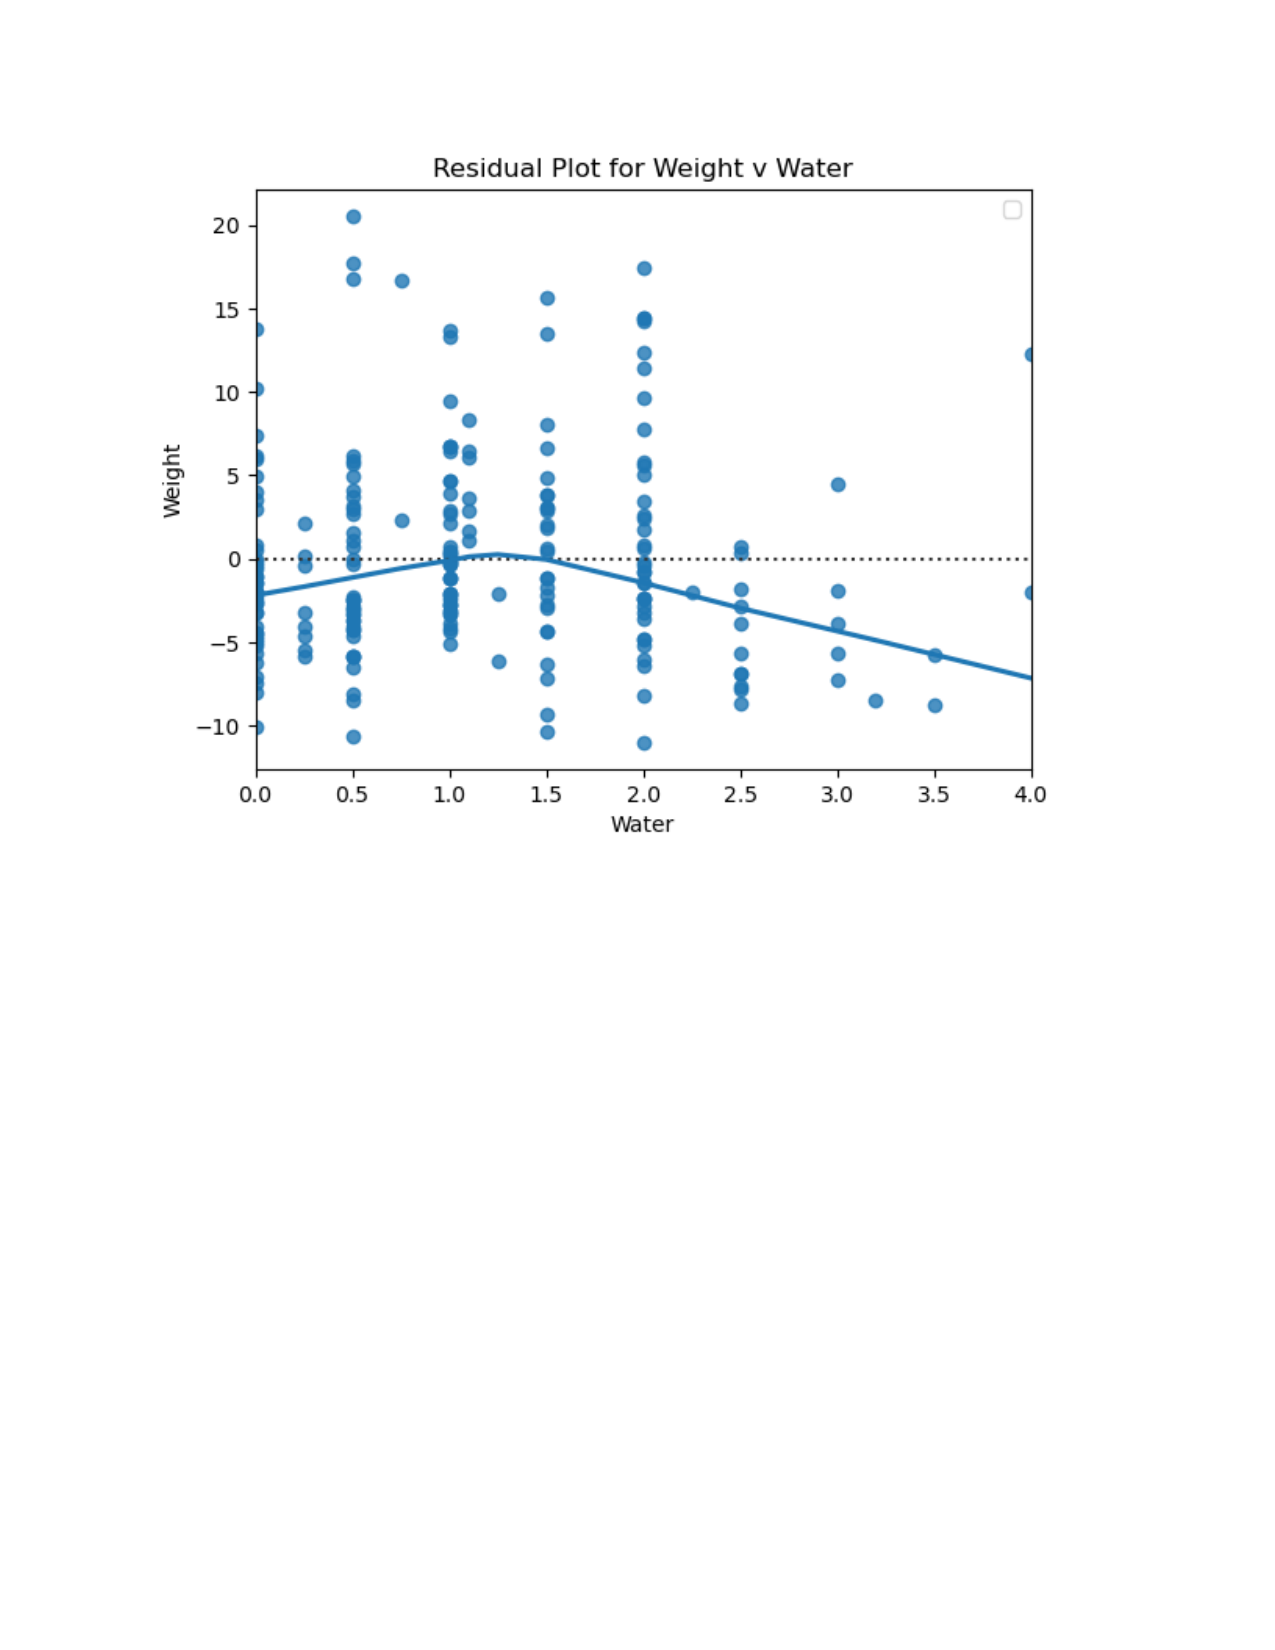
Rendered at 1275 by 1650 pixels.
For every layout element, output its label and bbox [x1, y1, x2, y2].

picture [150, 150, 1052, 840]
